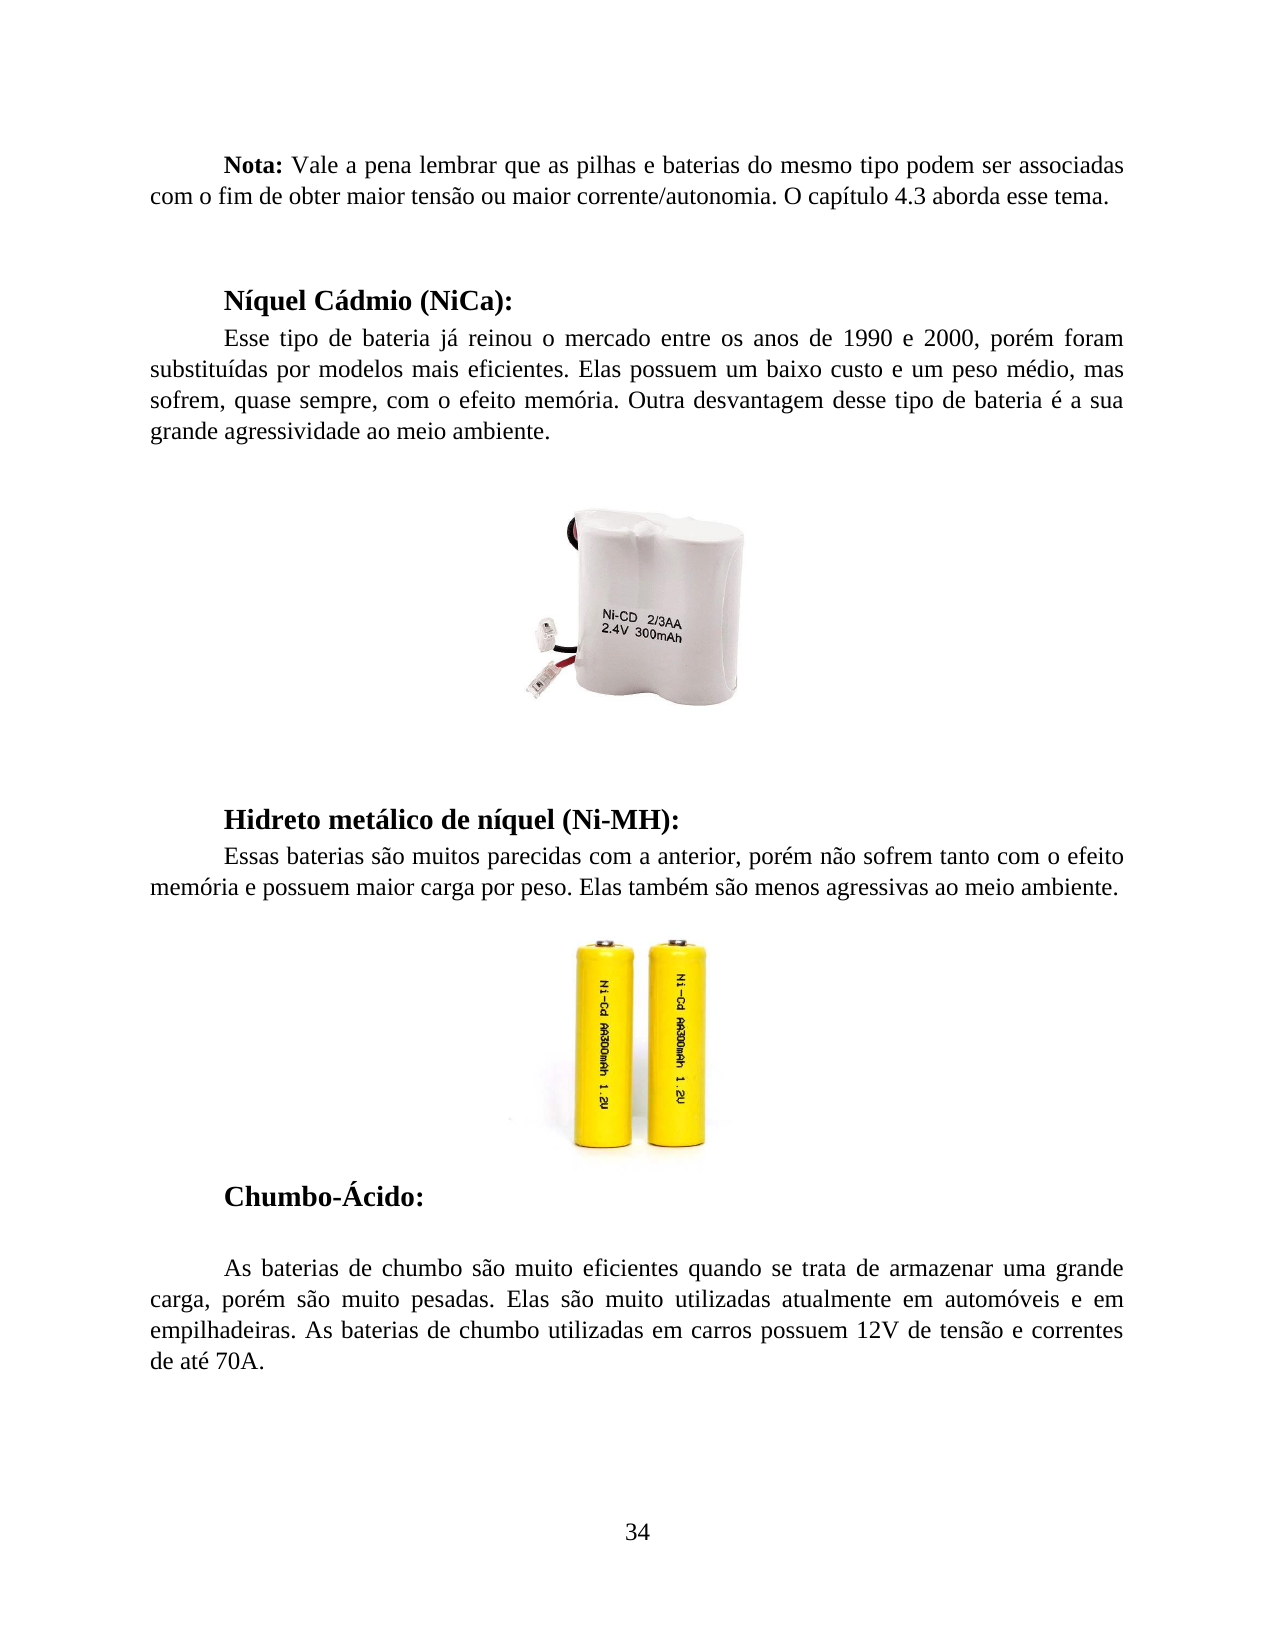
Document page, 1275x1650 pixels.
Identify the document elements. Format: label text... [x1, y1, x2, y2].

text Essas baterias são muitos parecidas com a anterior, porém não sofrem tanto com o efeito memória e possuem maior carga por peso. Elas também são menos agressivas ao meio ambiente. [150, 841, 1125, 901]
text As baterias de chumbo são muito eficientes quando se trata de armazenar uma grande carga, porém são muito pesadas. Elas são muito utilizadas atualmente em automóveis e em empilhadeiras. As baterias de chumbo utilizadas em carros possuem 12V de tensão e correntes de até 70A. [150, 1253, 1125, 1374]
text Chumbo-Ácido: [150, 1179, 1125, 1213]
picture [503, 906, 772, 1174]
text Hidreto metálico de níquel (Ni-MH): [150, 802, 1125, 835]
text Esse tipo de bateria já reinou o mercado entre os anos de 1990 e 2000, porém foram substituídas por modelos mais eficientes. Elas possuem um baixo custo e um peso médio, mas sofrem, quase sempre, com o efeito memória. Outra desvantagem desse tipo de bateria é a sua grande agressividade ao meio ambiente. [150, 323, 1125, 445]
text Nota: Vale a pena lembrar que as pilhas e baterias do mesmo tipo podem ser associadas com o fim de obter maior tensão ou maior corrente/autonomia. O capítulo 4.3 aborda esse tema. [150, 150, 1125, 210]
text Níquel Cádmio (NiCa): [150, 283, 1125, 317]
picture [515, 484, 760, 728]
